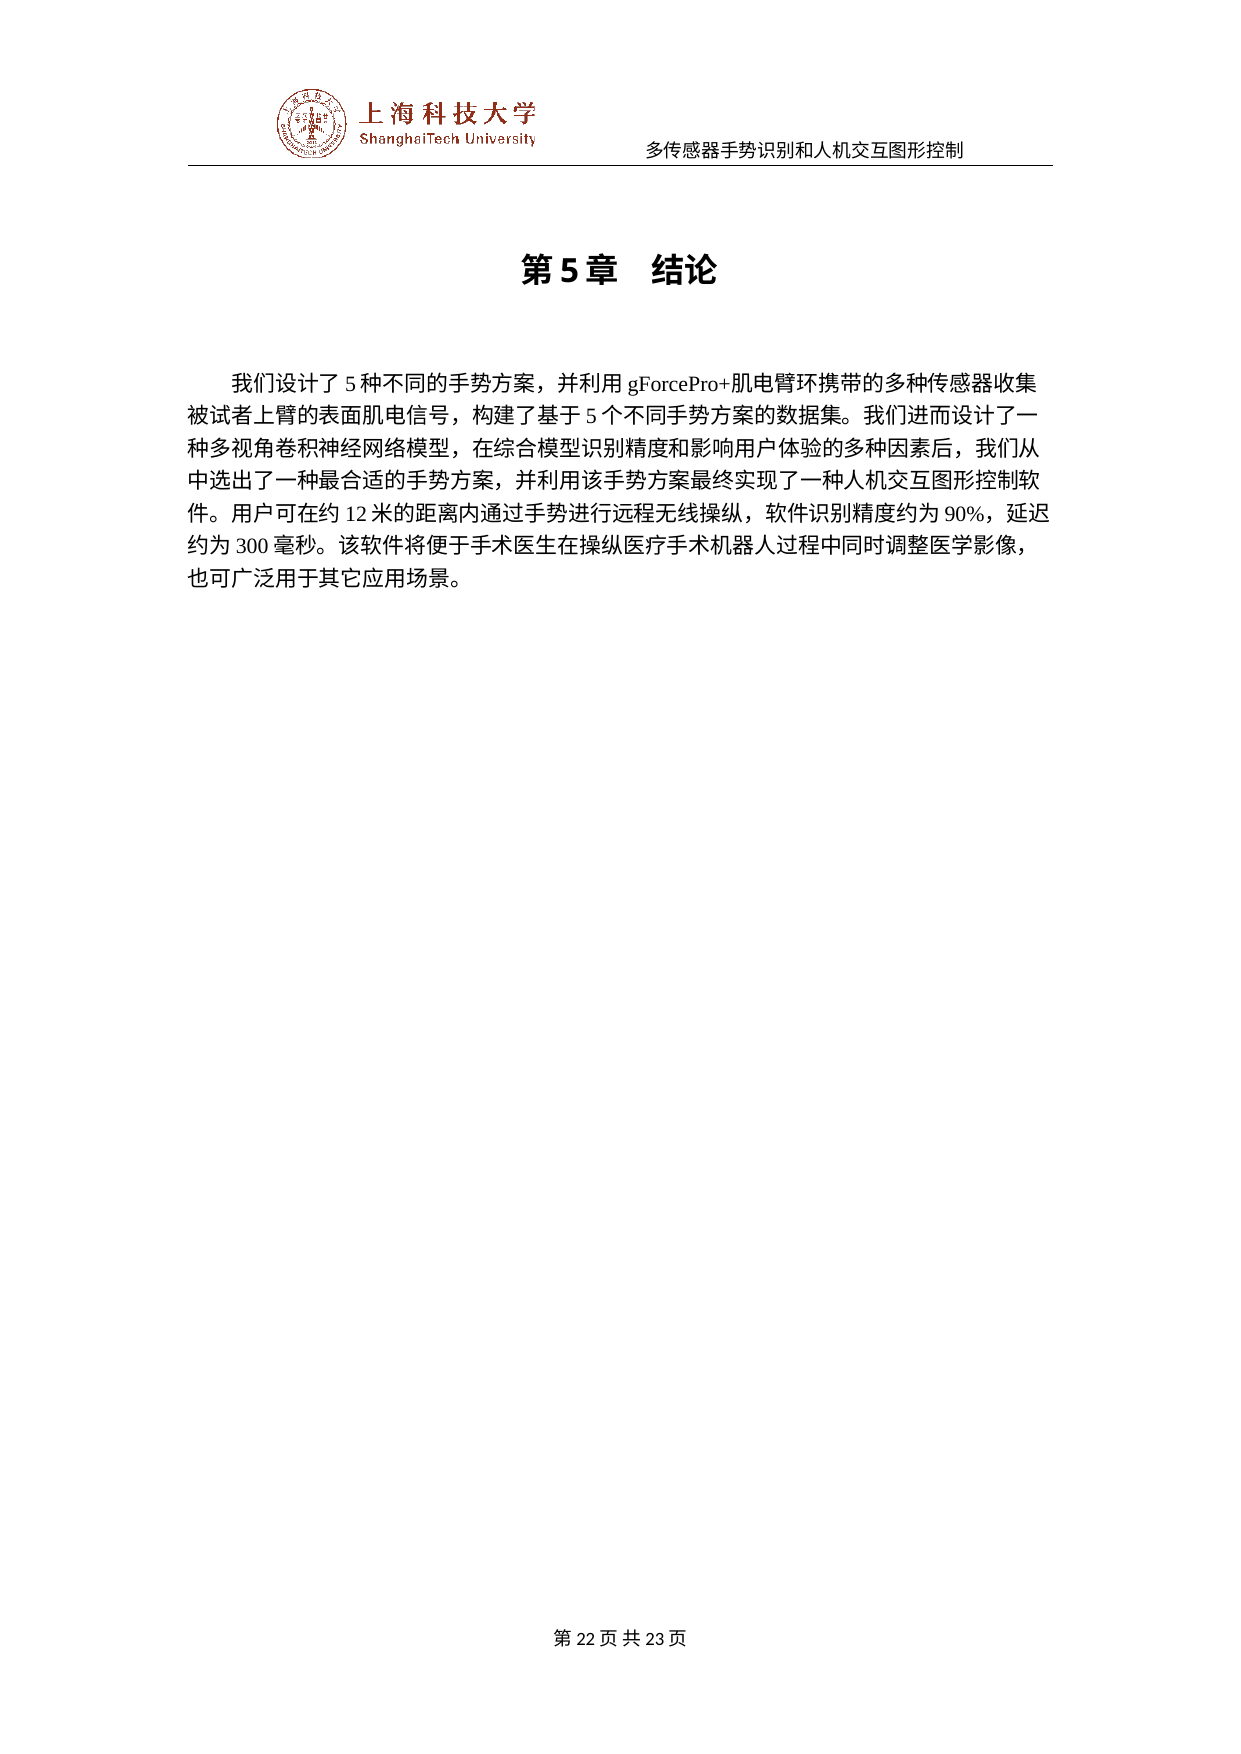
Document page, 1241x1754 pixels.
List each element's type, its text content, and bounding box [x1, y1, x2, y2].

text 第5章 结论 [187, 235, 1050, 300]
picture [276, 88, 535, 158]
text 我们设计了5种不同的手势方案，并利用gForcePro+肌电臂环携带的多种传感器收集被试者上臂的表面肌电信号，构建了基于5个不同手势方案的数据集。我们进而设计了一种多视角卷积神经网络模型，在综合模型识别精度和影响用户体验的多种因素后，我们从中选出了一种最合适的手势方案，并利用该手势方案最终实现了一种人机交互图形控制软件。用户可在约12米的距离内通过手势进行远程无线操纵，软件识别精度约为90%，延迟约为300毫秒。该软件将便于手术医生在操纵医疗手术机器人过程中同时调整医学影像，也可广泛用于其它应用场景。 [187, 365, 1053, 593]
